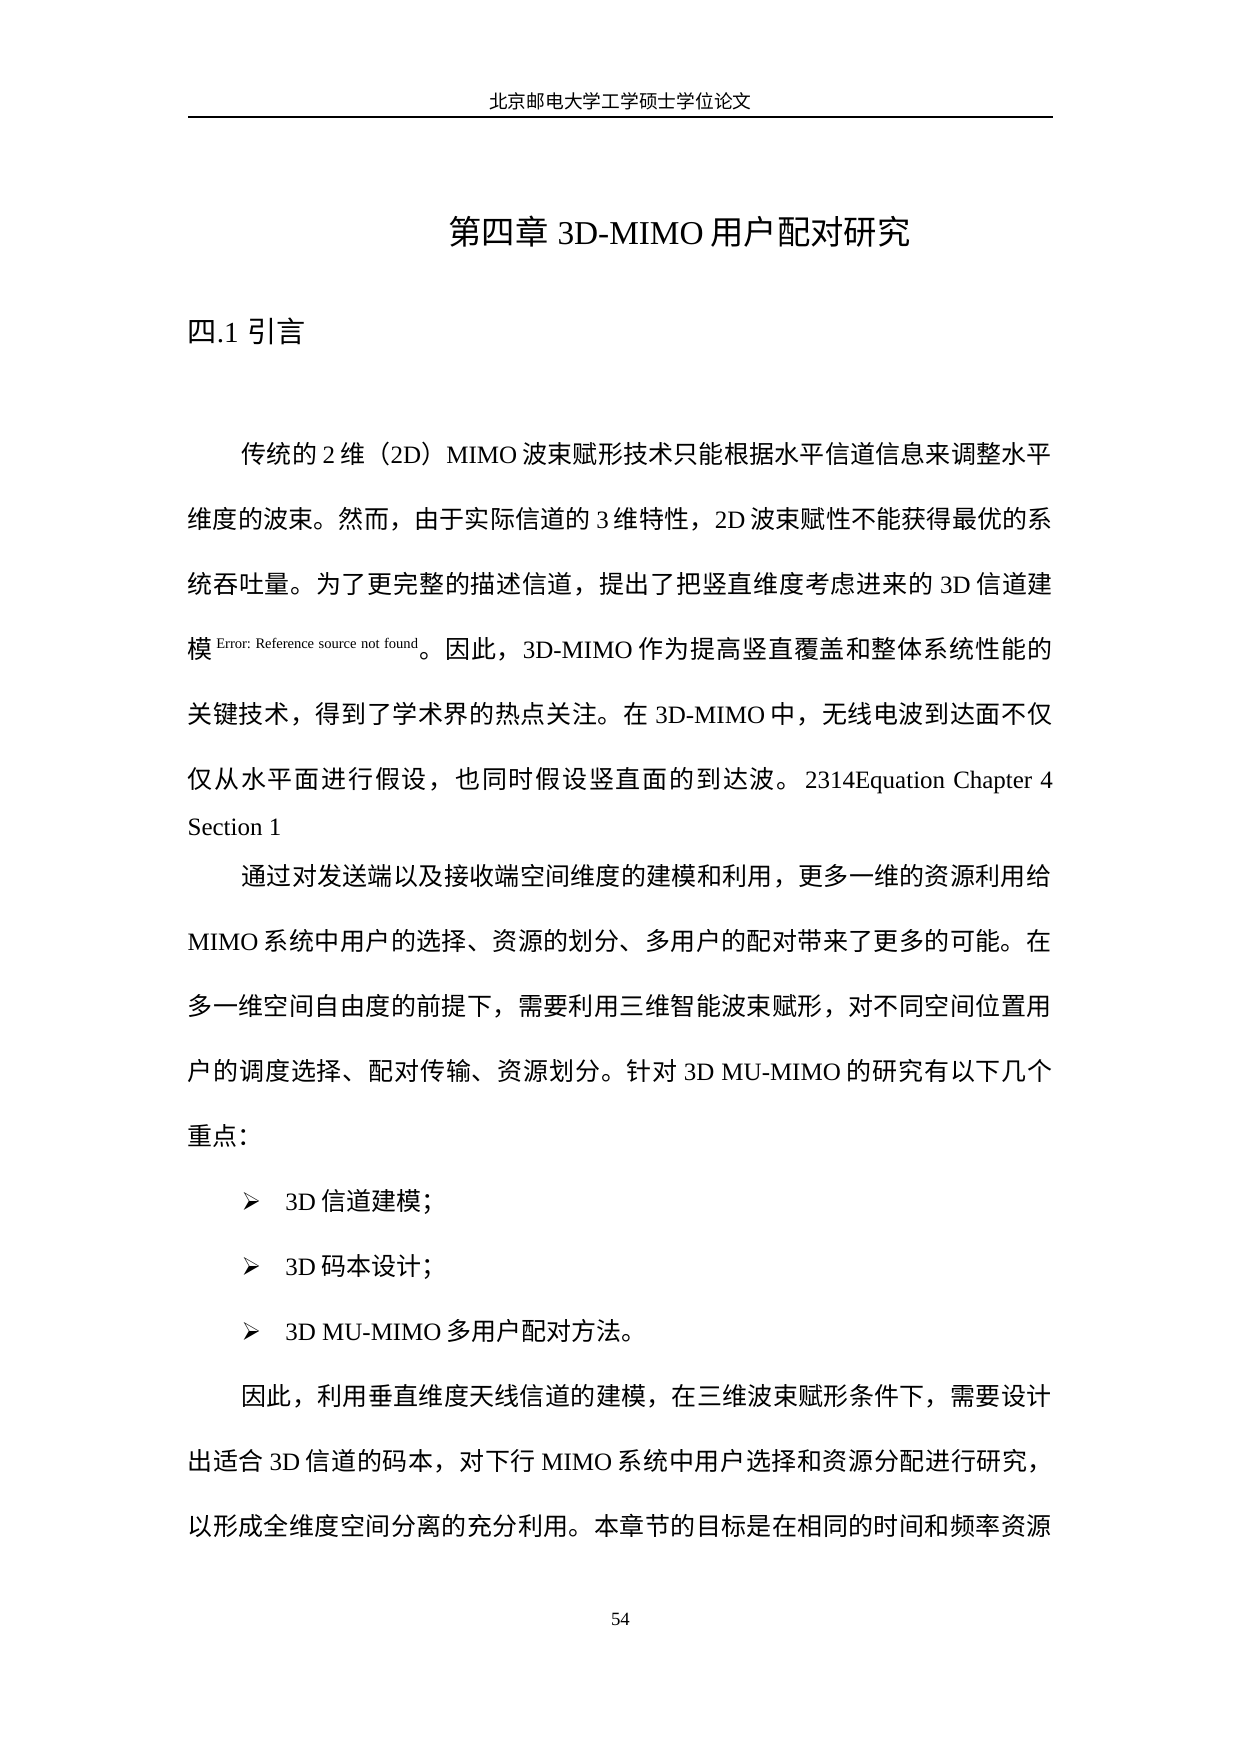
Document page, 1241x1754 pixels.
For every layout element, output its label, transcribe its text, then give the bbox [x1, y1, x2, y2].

list 3D MU-MIMO多用户配对方法。 [241, 1297, 1053, 1362]
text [187, 1362, 1053, 1557]
list 3D信道建模； [241, 1167, 1053, 1232]
subtitle 3D-MIMO用户配对研究 [306, 197, 1053, 262]
text 通过对发送端以及接收端空间维度的建模和利用，更多一维的资源利用给MIMO系统中用户的选择、资源的划分、多用户的配对带来了更多的可能。在多一维空间自由度的前提下，需要利用三维智能波束赋形，对不同空间位置用户的调度选择、配对传输、资源划分。针对3D MU-MIMO的研究有以下几个重点： [187, 842, 1053, 1167]
list 3D码本设计； [241, 1232, 1053, 1297]
subtitle 引言 [187, 297, 1053, 362]
